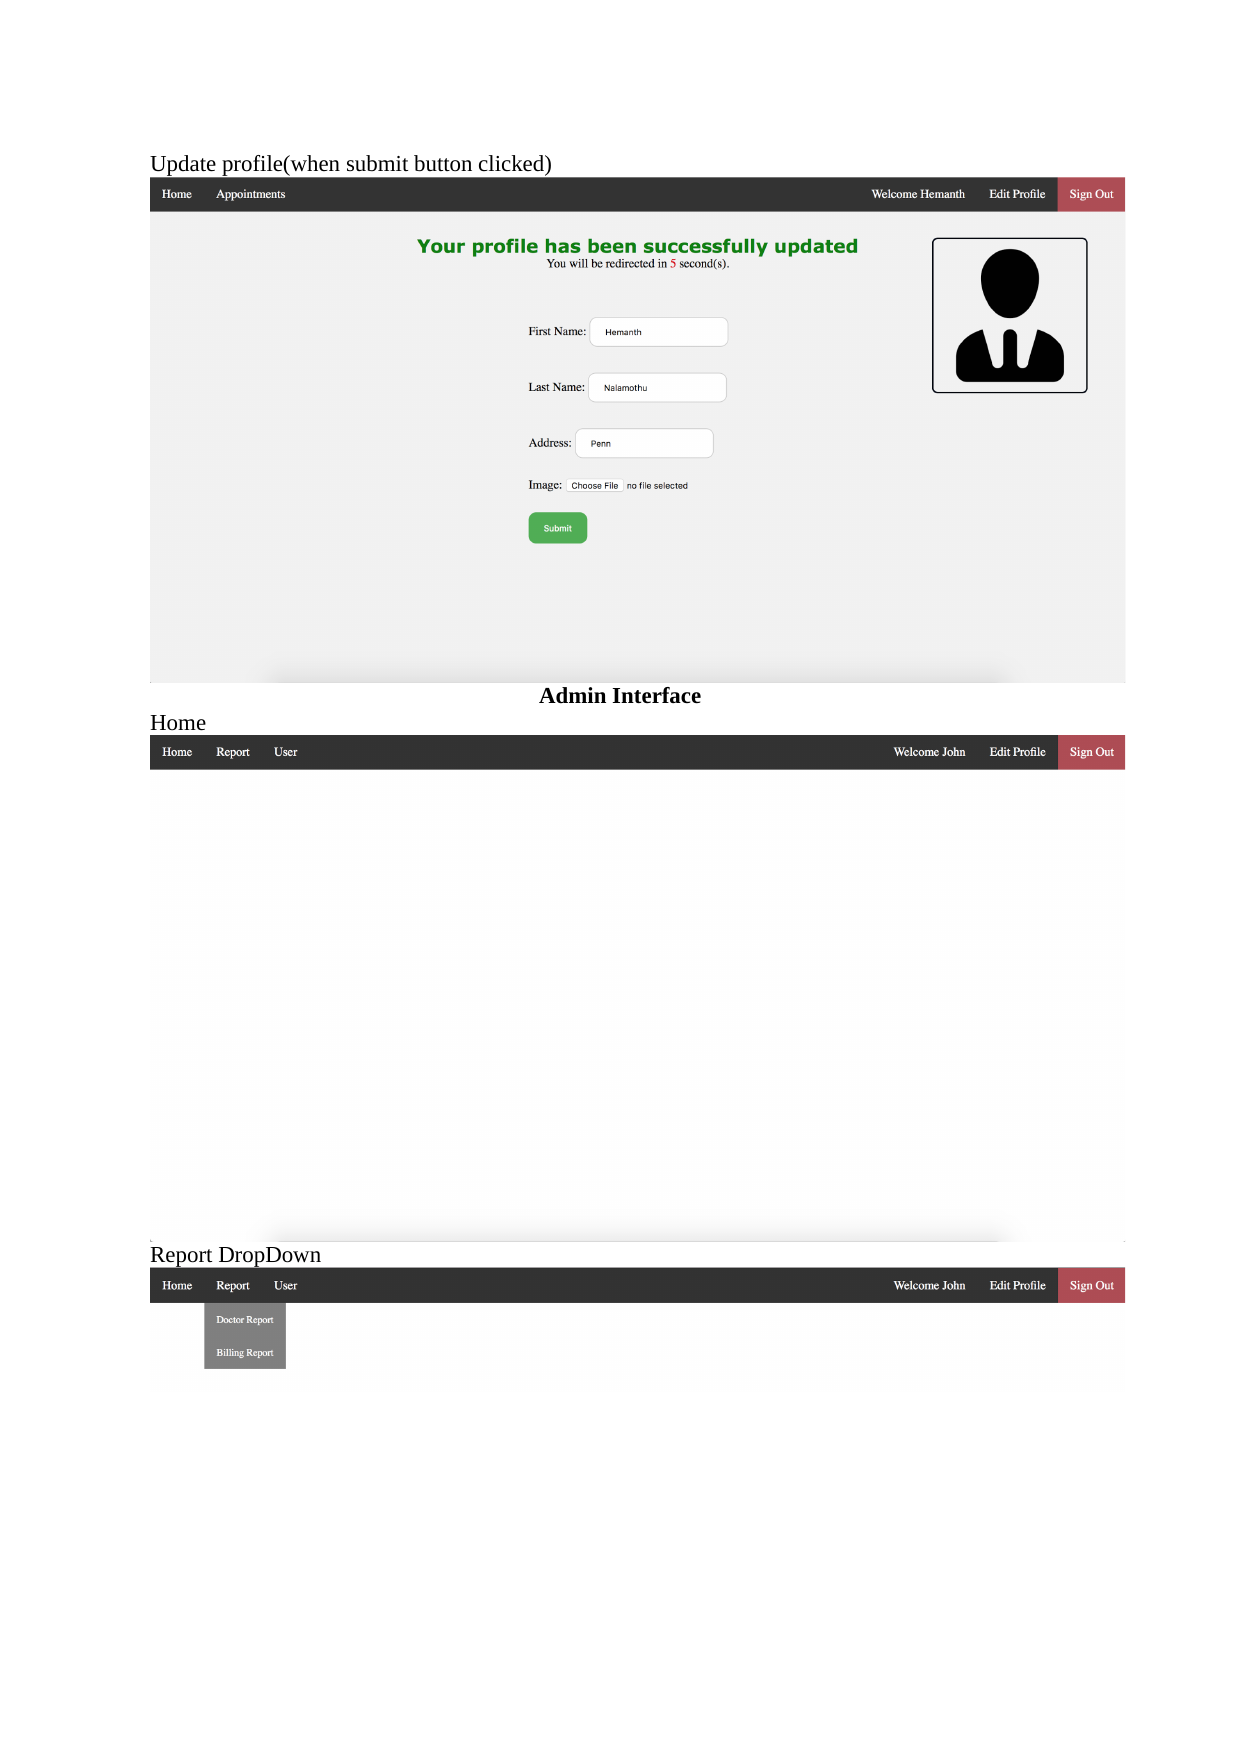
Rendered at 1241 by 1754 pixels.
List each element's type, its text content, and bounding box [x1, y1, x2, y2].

text Update profile(when submit button clicked) [150, 150, 1090, 176]
picture [150, 1267, 1125, 1392]
text Report DropDown [150, 1242, 1090, 1267]
text Home [150, 709, 1090, 735]
picture [150, 735, 1125, 1242]
picture [150, 176, 1125, 683]
text Admin Interface [150, 683, 1090, 709]
